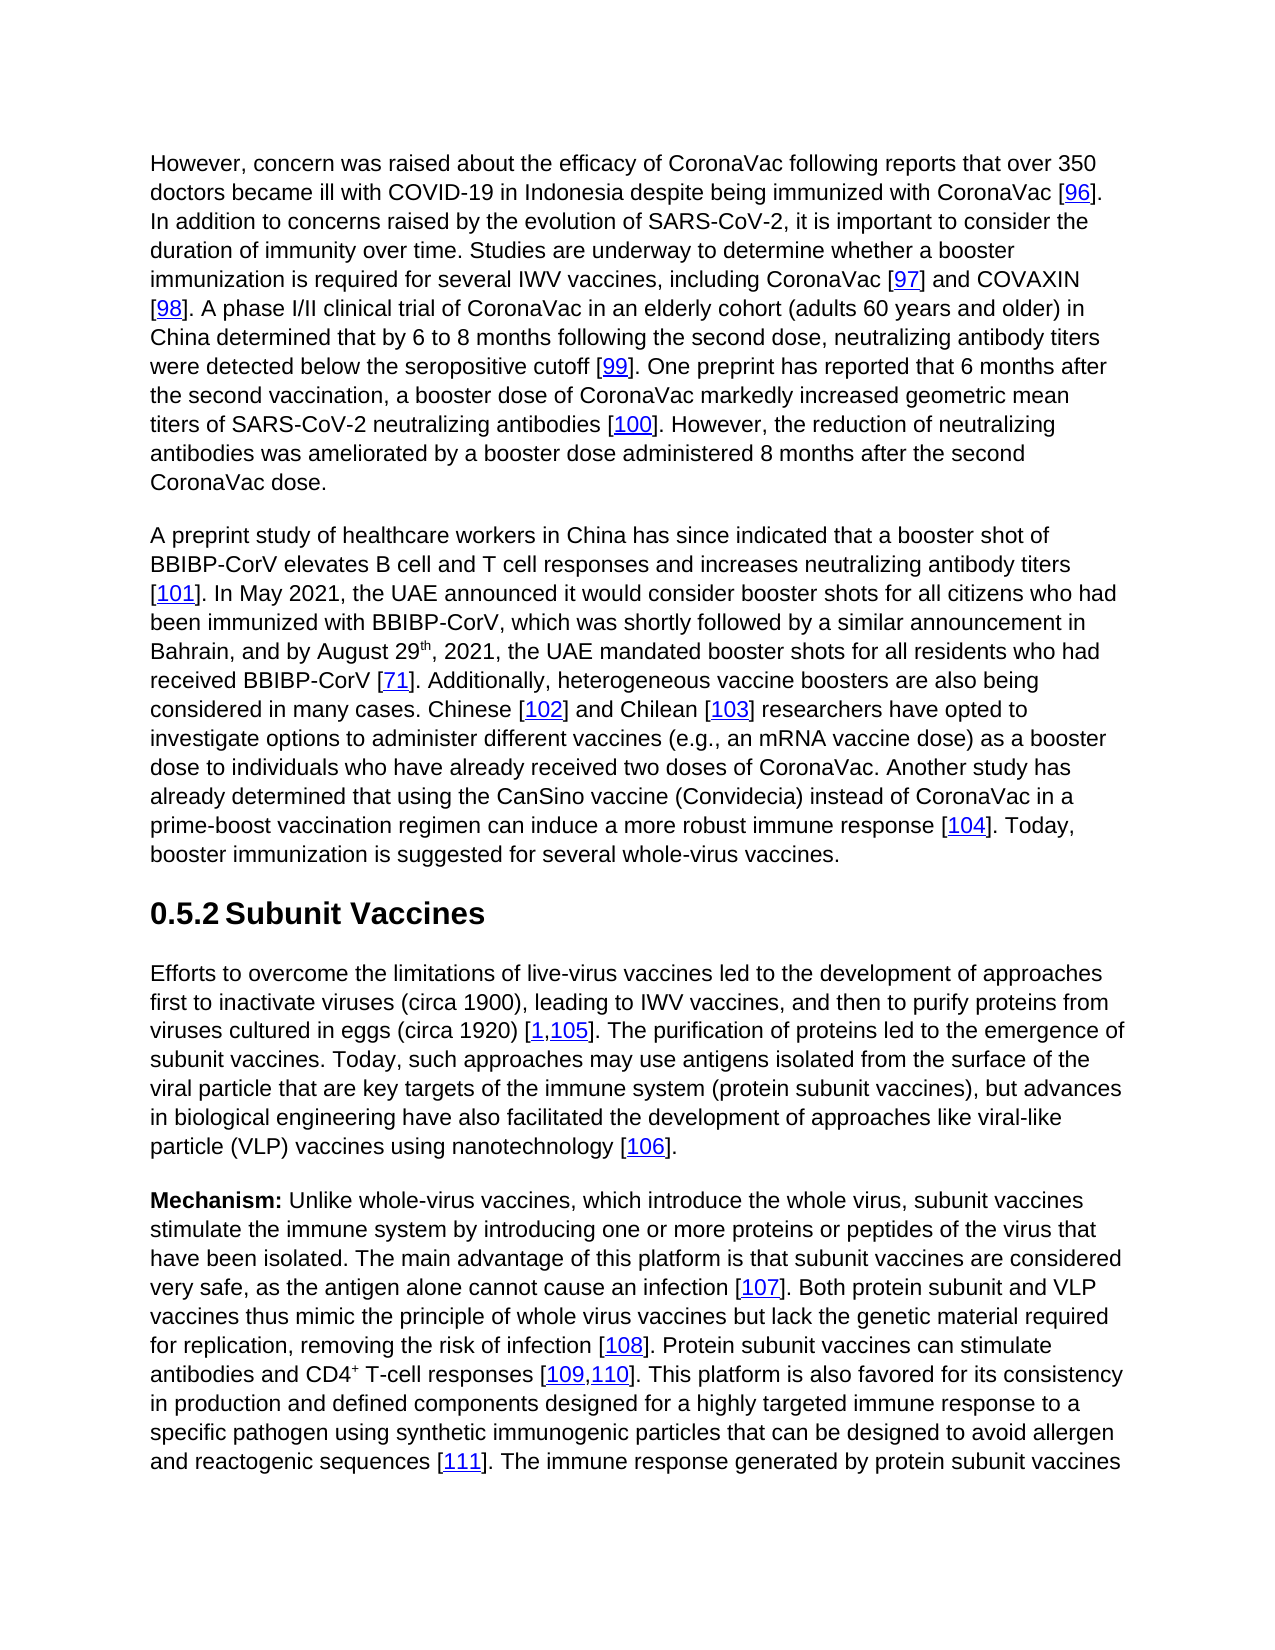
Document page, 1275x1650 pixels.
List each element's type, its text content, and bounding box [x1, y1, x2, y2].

text However, concern was raised about the efficacy of CoronaVac following reports that over 350 doctors became ill with COVID-19 in Indonesia despite being immunized with CoronaVac [96]. In addition to concerns raised by the evolution of SARS-CoV-2, it is important to consider the duration of immunity over time. Studies are underway to determine whether a booster immunization is required for several IWV vaccines, including CoronaVac [97] and COVAXIN [98]. A phase I/II clinical trial of CoronaVac in an elderly cohort (adults 60 years and older) in China determined that by 6 to 8 months following the second dose, neutralizing antibody titers were detected below the seropositive cutoff [99]. One preprint has reported that 6 months after the second vaccination, a booster dose of CoronaVac markedly increased geometric mean titers of SARS-CoV-2 neutralizing antibodies [100]. However, the reduction of neutralizing antibodies was ameliorated by a booster dose administered 8 months after the second CoronaVac dose. [150, 150, 1125, 495]
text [150, 1187, 1125, 1474]
subtitle 0.5.2 Subunit Vaccines [150, 895, 1125, 931]
text A preprint study of healthcare workers in China has since indicated that a booster shot of BBIBP-CorV elevates B cell and T cell responses and increases neutralizing antibody titers [101]. In May 2021, the UAE announced it would consider booster shots for all citizens who had been immunized with BBIBP-CorV, which was shortly followed by a similar announcement in Bahrain, and by August 29th, 2021, the UAE mandated booster shots for all residents who had received BBIBP-CorV [71]. Additionally, heterogeneous vaccine boosters are also being considered in many cases. Chinese [102] and Chilean [103] researchers have opted to investigate options to administer different vaccines (e.g., an mRNA vaccine dose) as a booster dose to individuals who have already received two doses of CoronaVac. Another study has already determined that using the CanSino vaccine (Convidecia) instead of CoronaVac in a prime-boost vaccination regimen can induce a more robust immune response [104]. Today, booster immunization is suggested for several whole-virus vaccines. [150, 522, 1125, 867]
text Efforts to overcome the limitations of live-virus vaccines led to the development of approaches first to inactivate viruses (circa 1900), leading to IWV vaccines, and then to purify proteins from viruses cultured in eggs (circa 1920) [1,105]. The purification of proteins led to the emergence of subunit vaccines. Today, such approaches may use antigens isolated from the surface of the viral particle that are key targets of the immune system (protein subunit vaccines), but advances in biological engineering have also facilitated the development of approaches like viral-like particle (VLP) vaccines using nanotechnology [106]. [150, 959, 1125, 1159]
